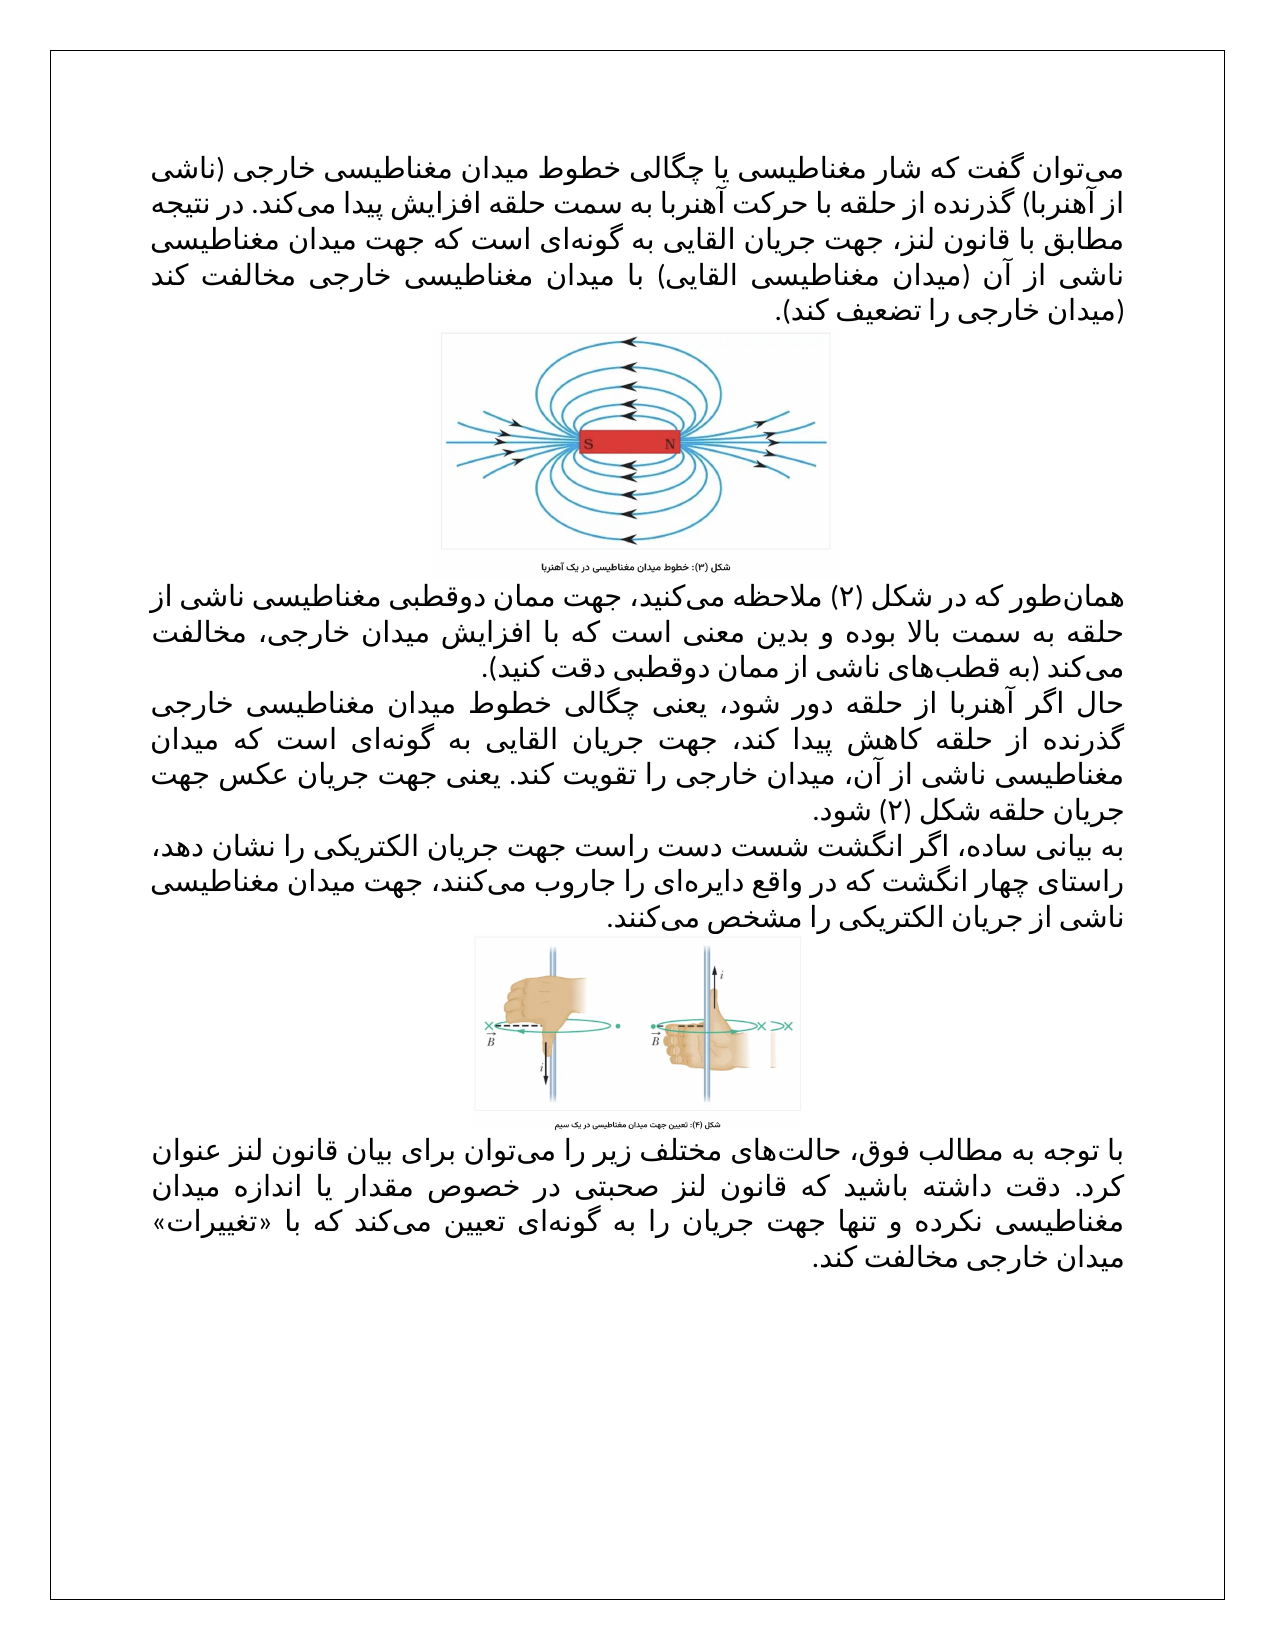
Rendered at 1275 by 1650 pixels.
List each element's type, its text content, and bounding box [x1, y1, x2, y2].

text حال اگر آهنربا از حلقه دور شود، یعنی چگالی خطوط میدان مغناطیسی خارجی گذرنده از حلقه کاهش پیدا کند، جهت جریان القایی به گونه‌ای است که میدان مغناطیسی ناشی از آن، میدان خارجی را تقویت کند. یعنی جهت جریان عکس جهت جریان حلقه شکل (۲) شود. [150, 685, 1125, 828]
text همان‌طور که در شکل (۲) ملاحظه می‌کنید، جهت ممان دوقطبی مغناطیسی ناشی از حلقه به سمت بالا بوده و بدین معنی است که با افزایش میدان خارجی، مخالفت می‌کند (به قطب‌های ناشی از ممان دوقطبی دقت کنید). [150, 578, 1125, 685]
picture [433, 328, 842, 579]
picture [471, 934, 803, 1133]
text با توجه به مطالب فوق، حالت‌های مختلف زیر را می‌توان برای بیان قانون لنز عنوان کرد. دقت داشته باشید که قانون لنز صحبتی در خصوص مقدار یا اندازه میدان مغناطیسی نکرده و تنها جهت جریان را به گونه‌ای تعیین می‌کند که با «تغییرات» میدان خارجی مخالفت کند. [150, 1132, 1125, 1275]
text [150, 150, 1125, 328]
text به بیانی ساده، اگر انگشت شست دست راست جهت جریان الکتریکی را نشان دهد، راستای چهار انگشت که در واقع دایره‌ای را جاروب می‌کنند، جهت میدان مغناطیسی ناشی از جریان الکتریکی را مشخص می‌کنند. [150, 828, 1125, 934]
